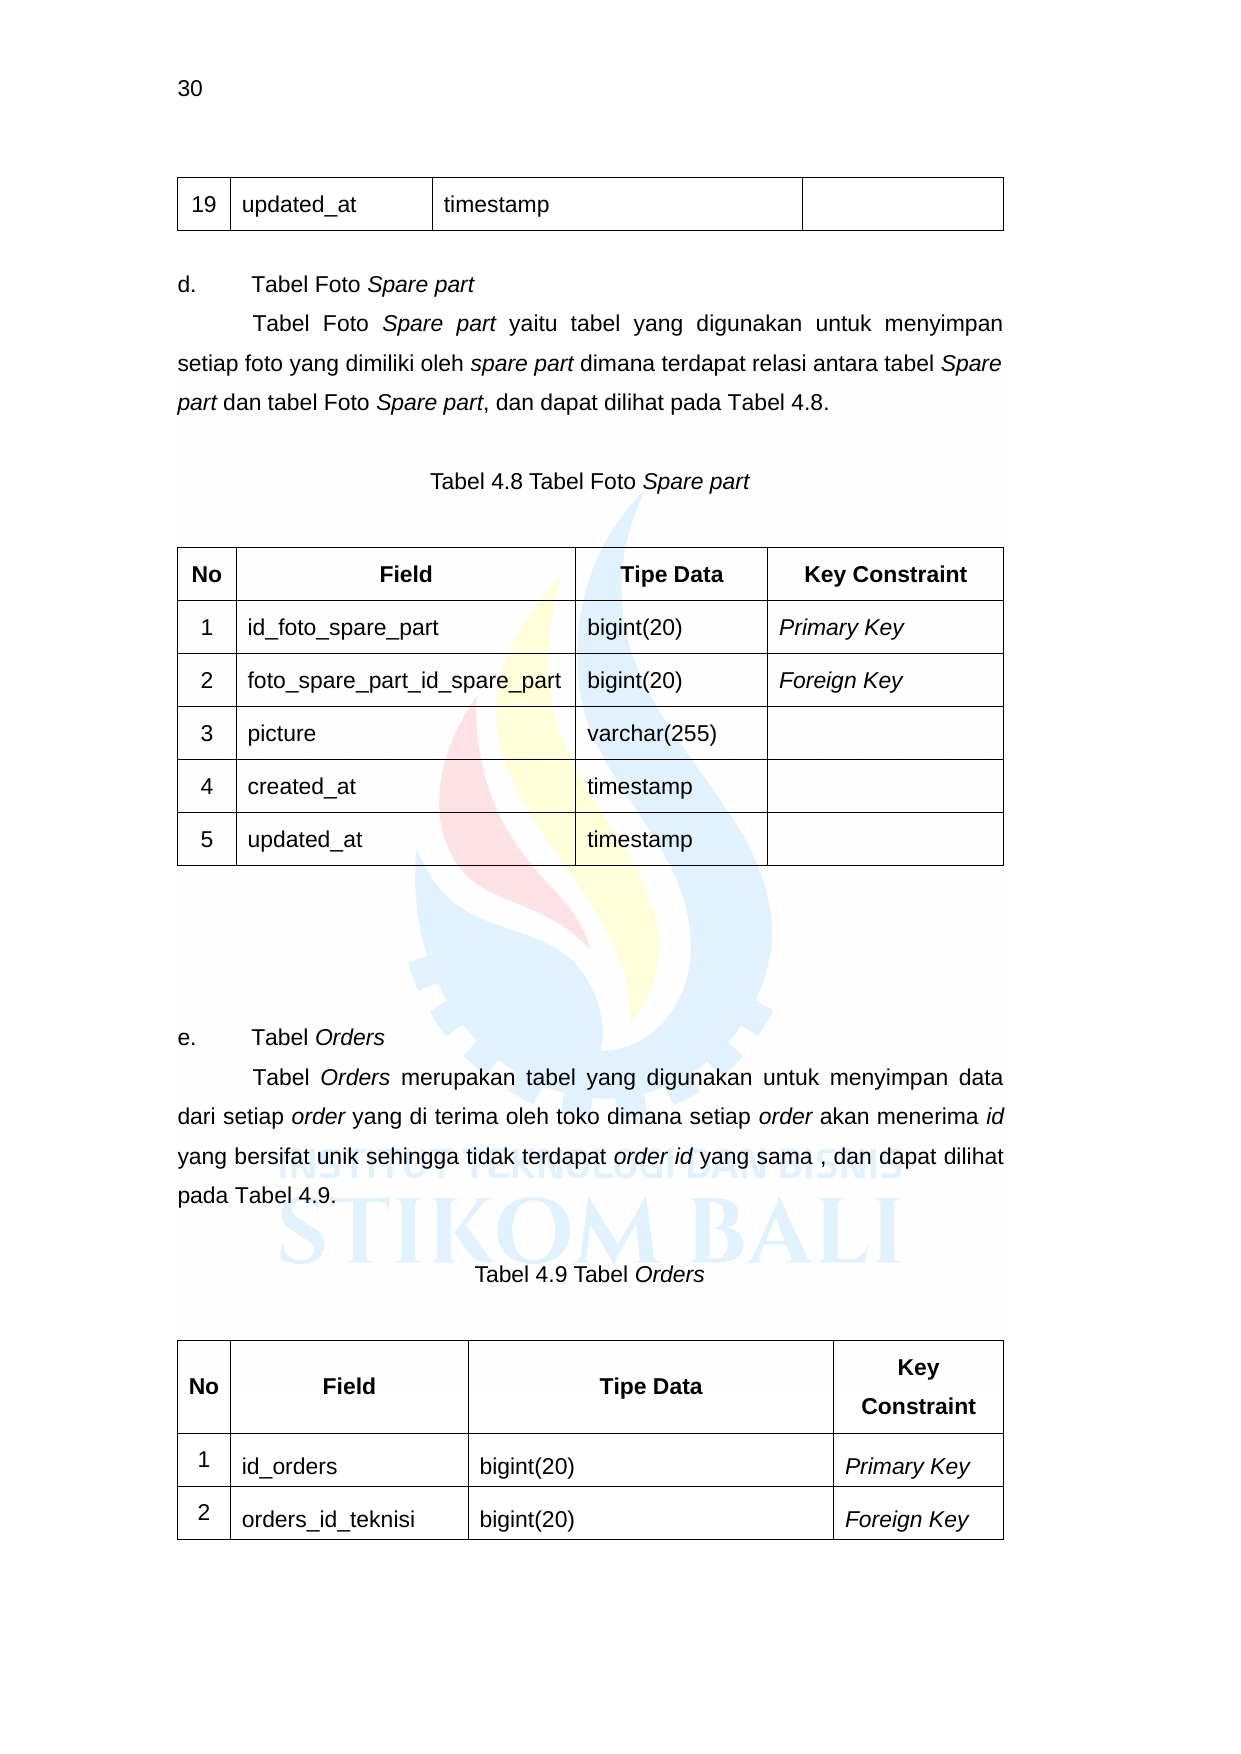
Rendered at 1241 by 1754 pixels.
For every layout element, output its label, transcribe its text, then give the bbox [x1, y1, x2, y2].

table_cell 1 [178, 1434, 230, 1486]
table_cell created_at [237, 760, 575, 812]
table_cell id_orders [231, 1434, 468, 1486]
table_cell varchar(255) [576, 707, 767, 759]
table_cell updated_at [231, 178, 432, 230]
table_cell Foreign Key [768, 654, 1003, 706]
table_cell Primary Key [834, 1434, 1003, 1486]
list Tabel Foto Spare part yaitu tabel yang digunakan untuk menyimpan setiap foto yang dimiliki oleh spare part dimana terdapat relasi antara tabel Spare part dan tabel Foto Spare part, dan dapat dilihat pada Tabel 4.8. [177, 310, 1004, 416]
text Tabel 4.8 Tabel Foto Spare part [177, 468, 1004, 494]
table_header Key Constraint [834, 1341, 1003, 1432]
table_cell Foreign Key [834, 1487, 1003, 1538]
table_header Field [231, 1341, 468, 1432]
table_header Tipe Data [469, 1341, 833, 1432]
table_cell picture [237, 707, 575, 759]
table_cell bigint(20) [469, 1434, 833, 1486]
list Tabel Foto Spare part [177, 271, 1004, 297]
table_header Field [237, 548, 575, 600]
table_cell [768, 707, 1003, 759]
table_cell id_foto_spare_part [237, 601, 575, 653]
table_cell bigint(20) [576, 654, 767, 706]
table_cell timestamp [433, 178, 802, 230]
table_cell 1 [178, 601, 236, 653]
table_cell 3 [178, 707, 236, 759]
table_cell 19 [178, 178, 230, 230]
table_cell 4 [178, 760, 236, 812]
table_cell orders_id_teknisi [231, 1487, 468, 1538]
table_cell timestamp [576, 813, 767, 865]
table_header Tipe Data [576, 548, 767, 600]
list Tabel Orders merupakan tabel yang digunakan untuk menyimpan data dari setiap order yang di terima oleh toko dimana setiap order akan menerima id yang bersifat unik sehingga tidak terdapat order id yang sama , dan dapat dilihat pada Tabel 4.9. [177, 1064, 1004, 1208]
table_cell 2 [178, 1487, 230, 1538]
table_cell bigint(20) [469, 1487, 833, 1538]
table_cell bigint(20) [576, 601, 767, 653]
table_cell Primary Key [768, 601, 1003, 653]
table_cell timestamp [576, 760, 767, 812]
table_cell 2 [178, 654, 236, 706]
table_cell [768, 813, 1003, 865]
table_cell updated_at [237, 813, 575, 865]
table_header Key Constraint [768, 548, 1003, 600]
list Tabel Orders [177, 1024, 1004, 1051]
table_cell [803, 178, 1003, 230]
table_header No [178, 548, 236, 600]
table_cell foto_spare_part_id_spare_part [237, 654, 575, 706]
table_header No [178, 1341, 230, 1432]
table_cell 5 [178, 813, 236, 865]
table_cell [768, 760, 1003, 812]
text Tabel 4.9 Tabel Orders [177, 1261, 1004, 1287]
